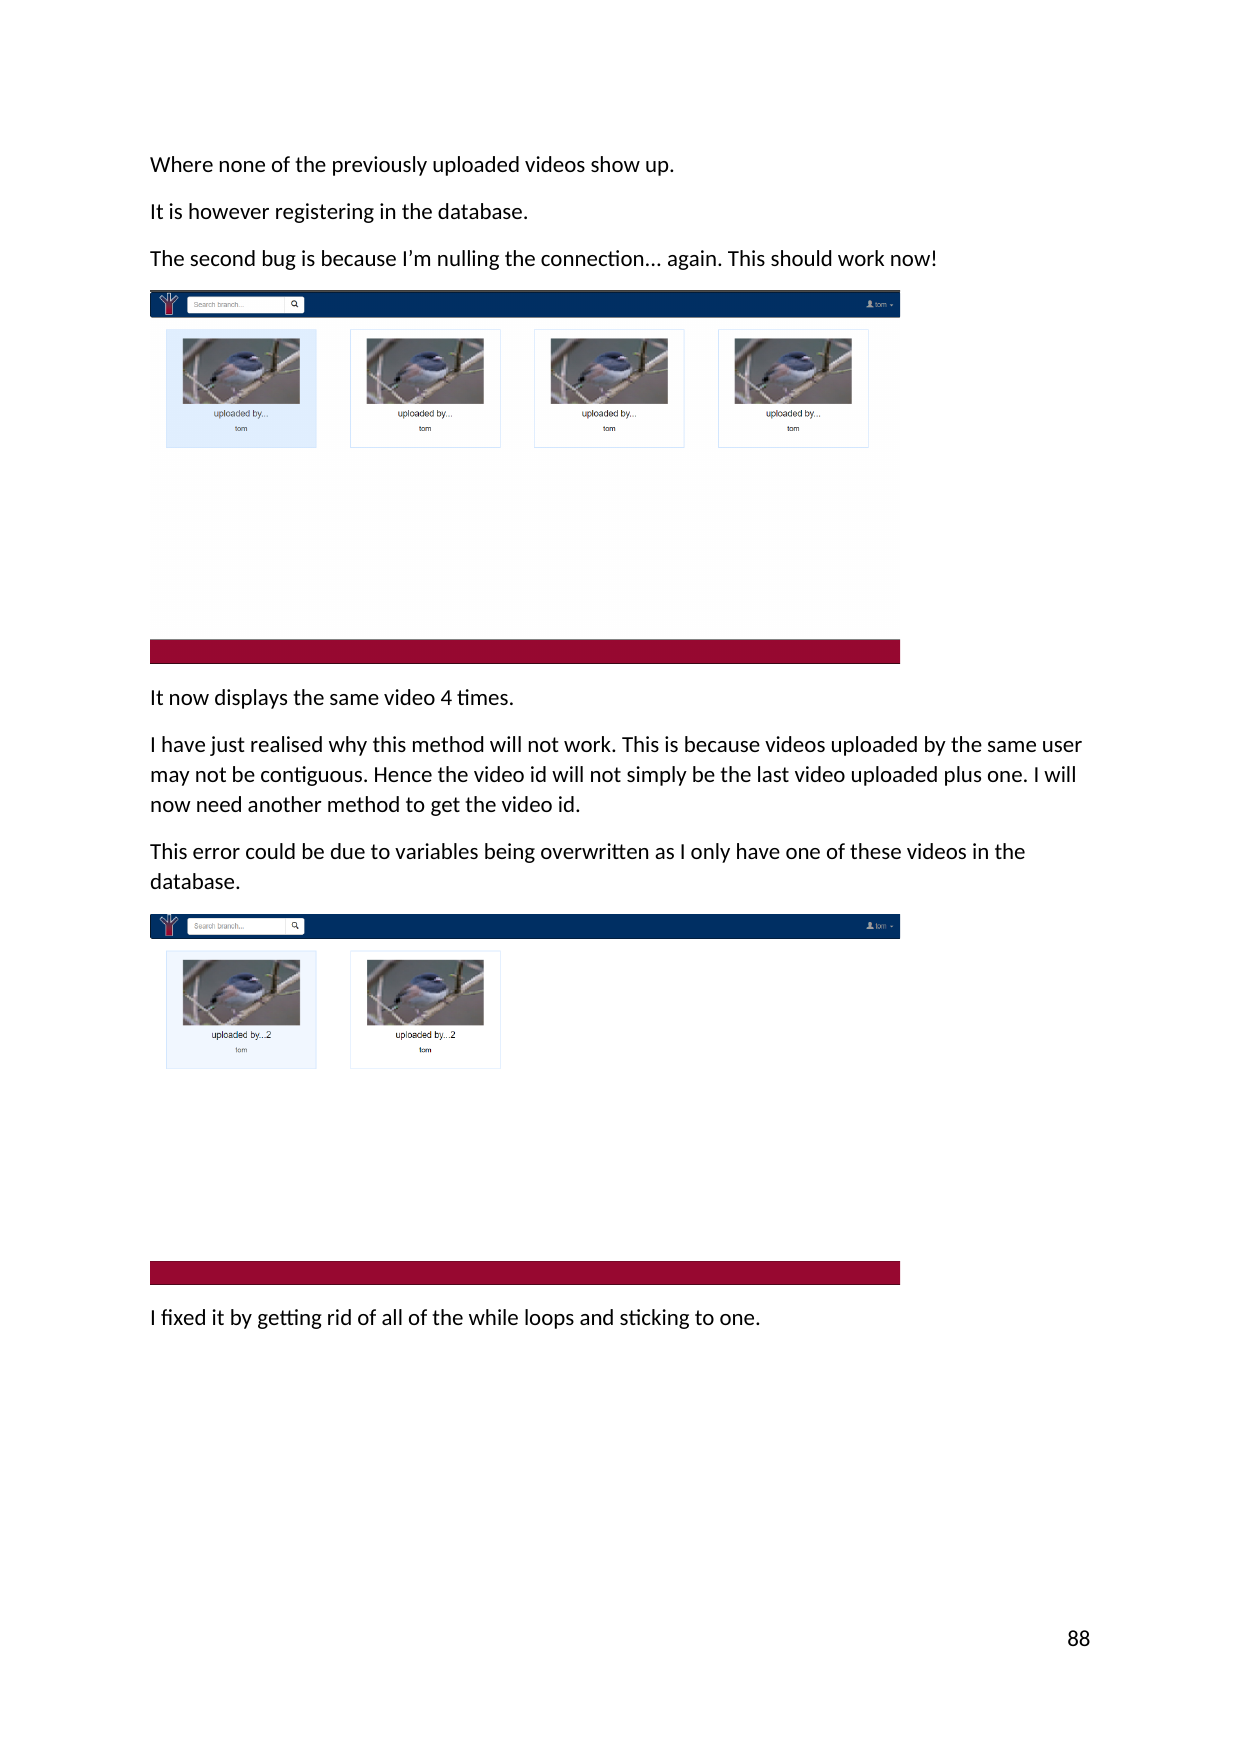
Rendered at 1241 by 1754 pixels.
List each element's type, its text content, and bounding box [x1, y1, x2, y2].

text I have just realised why this method will not work. This is because videos uploaded by the same user may not be contiguous. Hence the video id will not simply be the last video uploaded plus one. I will now need another method to get the video id. [150, 730, 1090, 818]
text This error could be due to variables being overwritten as I only have one of these videos in the database. [150, 837, 1090, 895]
picture [150, 914, 901, 1285]
text It is however registering in the database. [150, 197, 1090, 225]
text It now displays the same video 4 times. [150, 683, 1090, 711]
text The second bug is because I’m nulling the connection... again. This should work now! [150, 244, 1090, 272]
text I fixed it by getting rid of all of the while loops and sticking to one. [150, 1303, 1090, 1331]
picture [150, 290, 901, 664]
text Where none of the previously uploaded videos show up. [150, 150, 1090, 178]
